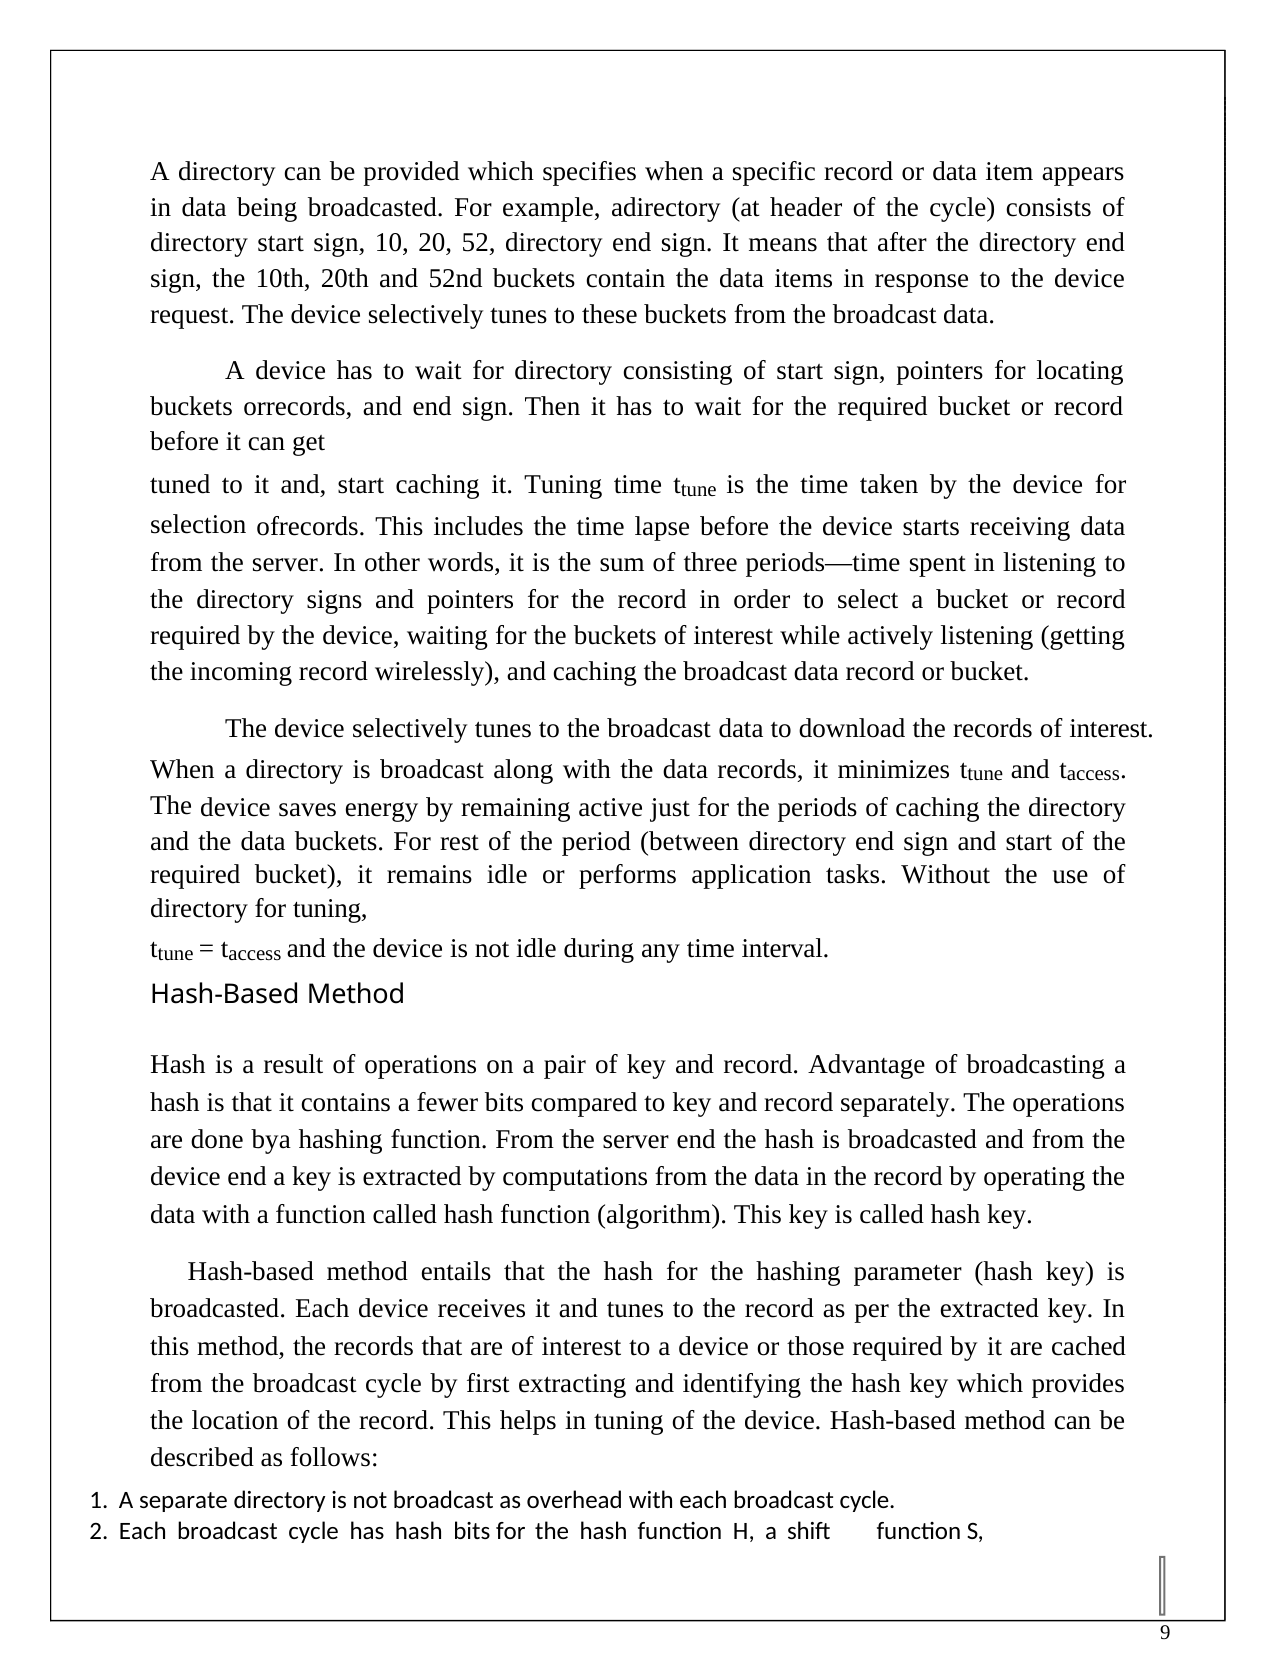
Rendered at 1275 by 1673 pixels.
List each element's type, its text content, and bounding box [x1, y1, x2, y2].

text When a directory is broadcast along with the data records, it minimizes ttune and taccess. The device saves energy by remaining active just for the periods of caching the directory and the data buckets. For rest of the period (between directory end sign and start of the required bucket), it remains idle or performs application tasks. Without the use of directory for tuning, [150, 753, 1127, 923]
list A separate directory is not broadcast as overhead with each broadcast cycle. [89, 1484, 1231, 1515]
text ttune = taccess and the device is not idle during any time interval. [150, 932, 1231, 966]
text The device selectively tunes to the broadcast data to download the records of interest. [225, 712, 1231, 743]
text Hash is a result of operations on a pair of key and record. Advantage of broadcasting a hash is that it contains a fewer bits compared to key and record separately. The operations are done bya hashing function. From the server end the hash is broadcasted and from the device end a key is extracted by computations from the data in the record by operating the data with a function called hash function (algorithm). This key is called hash key. [150, 1049, 1126, 1229]
text A directory can be provided which specifies when a specific record or data item appears in data being broadcasted. For example, adirectory (at header of the cycle) consists of directory start sign, 10, 20, 52, directory end sign. It means that after the directory end sign, the 10th, 20th and 52nd buckets contain the data items in response to the device request. The device selectively tunes to these buckets from the broadcast data. [150, 155, 1126, 329]
text Hash-Based Method [150, 974, 1231, 1011]
text Hash-based method entails that the hash for the hashing parameter (hash key) is broadcasted. Each device receives it and tunes to the record as per the extracted key. In this method, the records that are of interest to a device or those required by it are cached from the broadcast cycle by first extracting and identifying the hash key which provides the location of the record. This helps in tuning of the device. Hash-based method can be described as follows: [150, 1255, 1126, 1473]
text A device has to wait for directory consisting of start sign, pointers for locating buckets orrecords, and end sign. Then it has to wait for the required bucket or record before it can get [150, 354, 1126, 457]
text tuned to it and, start caching it. Tuning time ttune is the time taken by the device for selection ofrecords. This includes the time lapse before the device starts receiving data from the server. In other words, it is the sum of three periods—time spent in listening to the directory signs and pointers for the record in order to select a bucket or record required by the device, waiting for the buckets of interest while actively listening (getting the incoming record wirelessly), and caching the broadcast data record or bucket. [150, 468, 1126, 687]
list Each broadcast cycle has hash bits for the hash function H, a shift function S, [89, 1515, 1231, 1545]
